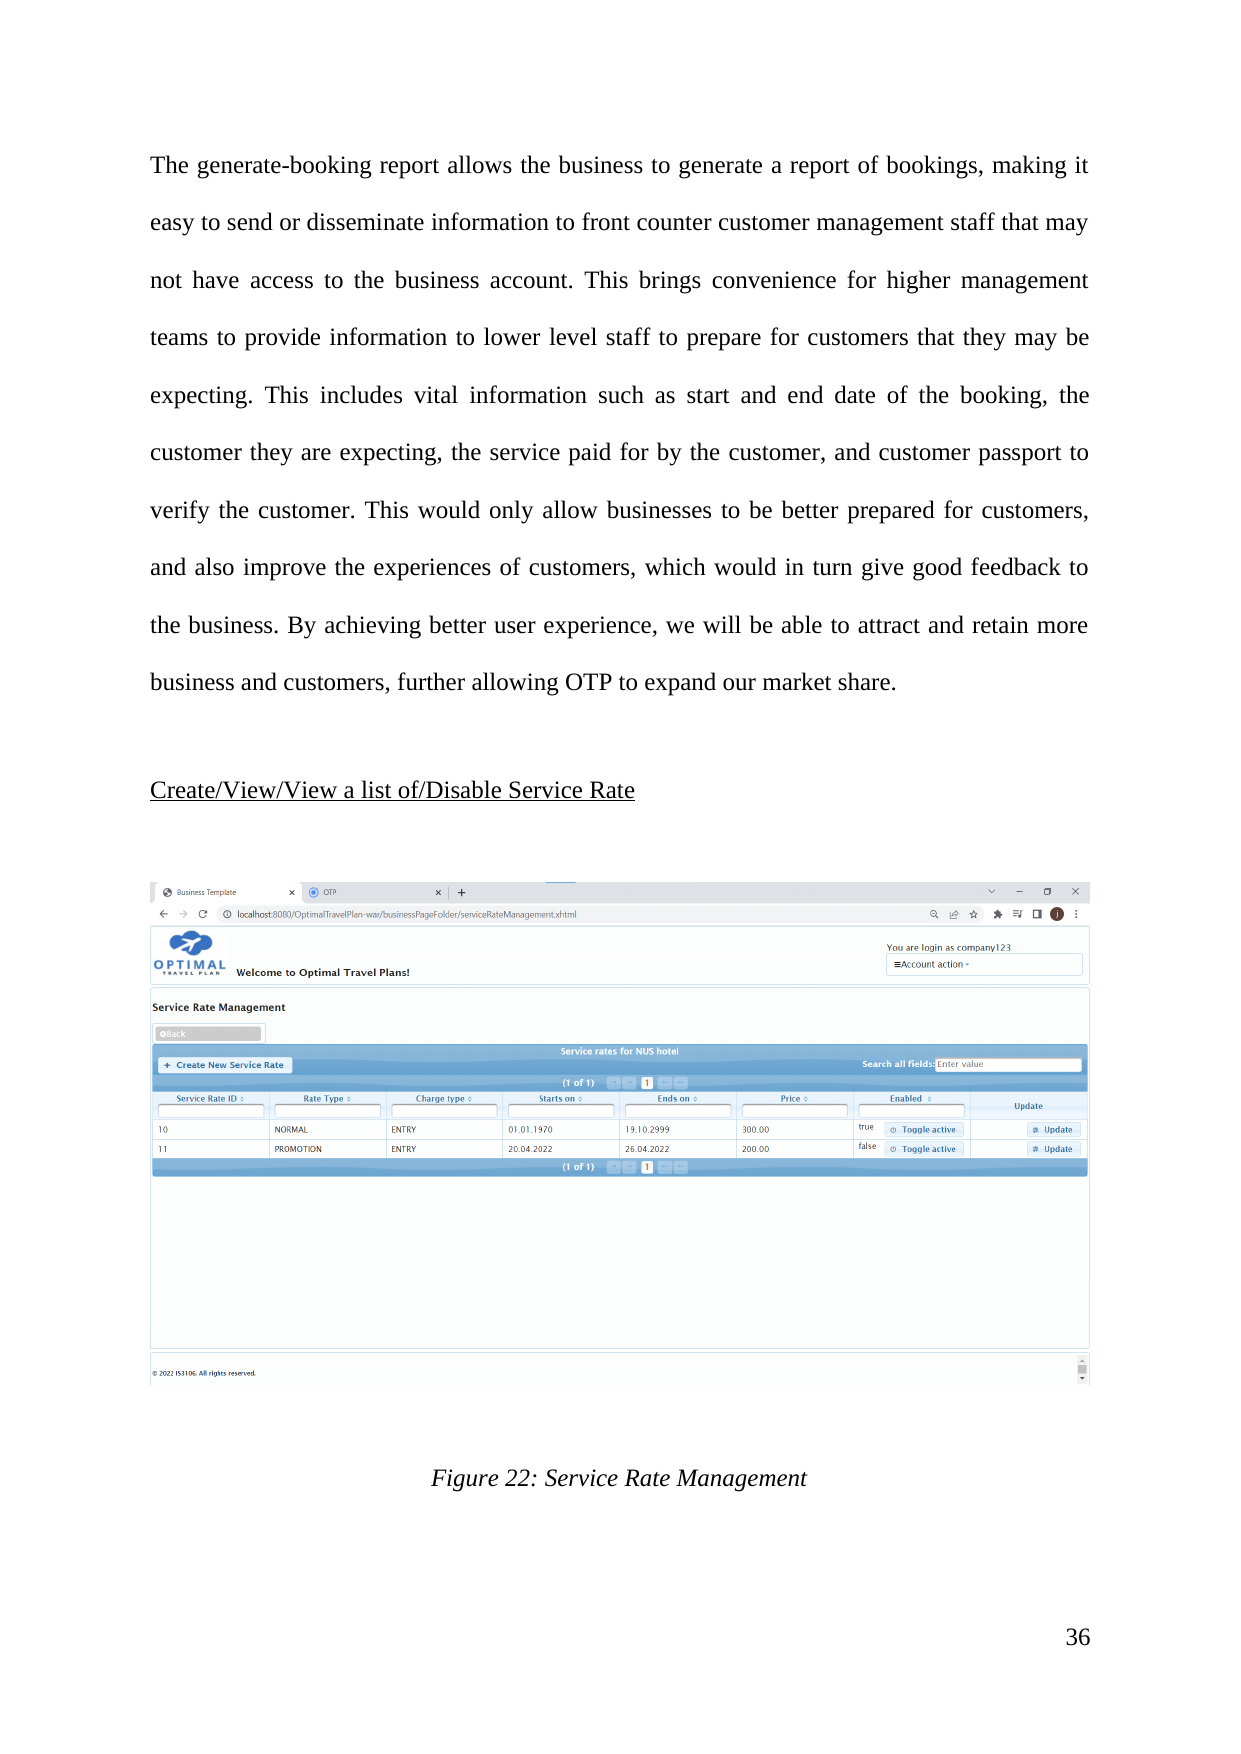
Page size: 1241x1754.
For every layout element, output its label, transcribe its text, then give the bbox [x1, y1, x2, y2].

subtitle Create/View/View a list of/Disable Service Rate [150, 775, 1090, 804]
picture [150, 882, 1091, 1385]
text The generate-booking report allows the business to generate a report of bookings, making it easy to send or disseminate information to front counter customer management staff that may not have access to the business account. This brings convenience for higher management teams to provide information to lower level staff to prepare for customers that they may be expecting. This includes vital information such as start and end date of the booking, the customer they are expecting, the service paid for by the customer, and customer passport to verify the customer. This would only allow businesses to be better prepared for customers, and also improve the experiences of customers, which would in turn give good feedback to the business. By achieving better user experience, we will be able to attract and retain more business and customers, further allowing OTP to expand our market share. [150, 150, 1090, 696]
text Figure 22: Service Rate Management [150, 1463, 1090, 1492]
